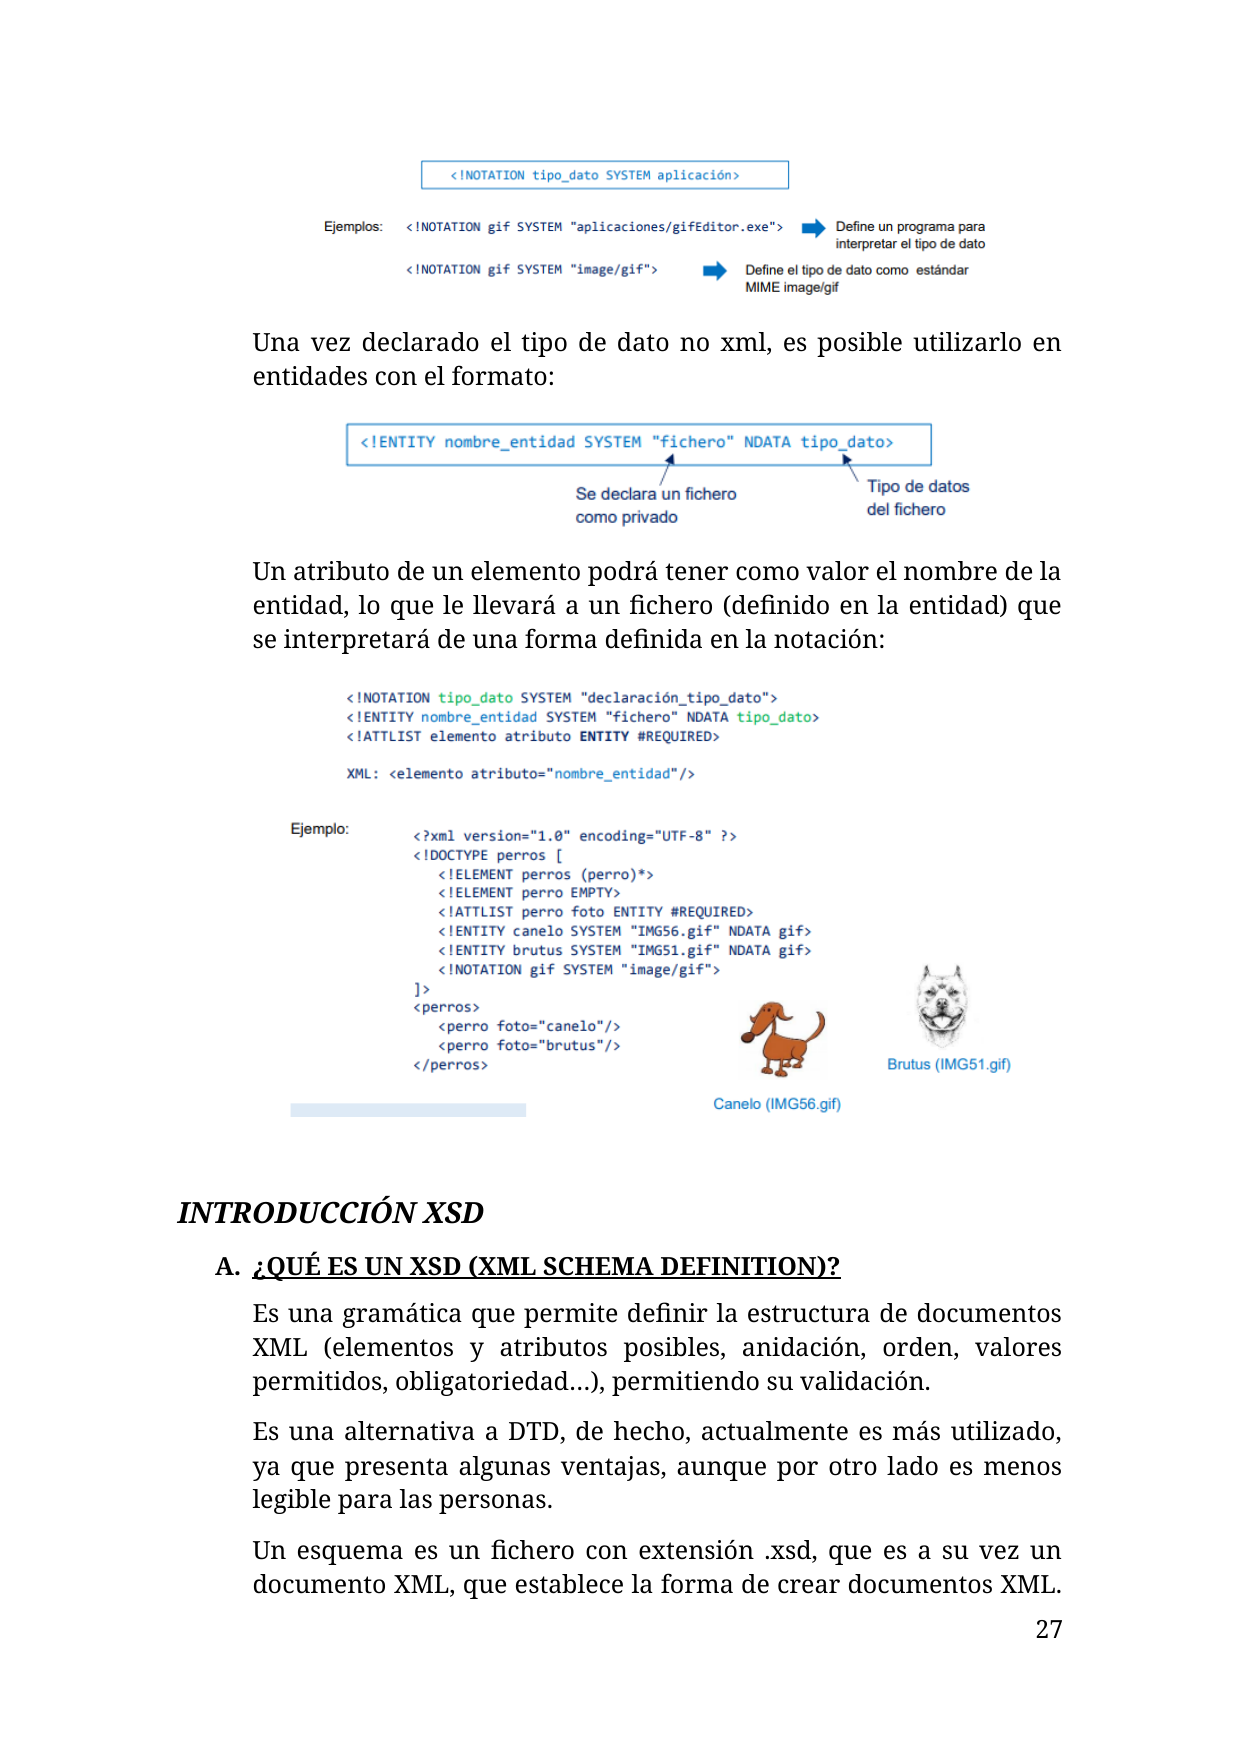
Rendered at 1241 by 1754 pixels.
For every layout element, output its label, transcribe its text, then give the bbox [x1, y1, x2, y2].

picture [328, 409, 987, 537]
text Es una alternativa a DTD, de hecho, actualmente es más utilizado, ya que presenta algunas ventajas, aunque por otro lado es menos legible para las personas. [252, 1414, 1063, 1516]
text Una vez declarado el tipo de dato no xml, es posible utilizarlo en entidades con el formato: [252, 324, 1063, 392]
picture [285, 672, 1030, 1117]
text Un atributo de un elemento podrá tener como valor el nombre de la entidad, lo que le llevará a un fichero (definido en la entidad) que se interpretará de una forma definida en la notación: [252, 553, 1063, 656]
text Es una gramática que permite definir la estructura de documentos XML (elementos y atributos posibles, anidación, orden, valores permitidos, obligatoriedad…), permitiendo su validación. [252, 1295, 1063, 1397]
picture [316, 147, 999, 308]
subtitle INTRODUCCIÓN XSD [177, 1192, 1063, 1232]
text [252, 1533, 1063, 1601]
subtitle ¿QUÉ ES UN XSD (XML SCHEMA DEFINITION)? [215, 1249, 1063, 1283]
